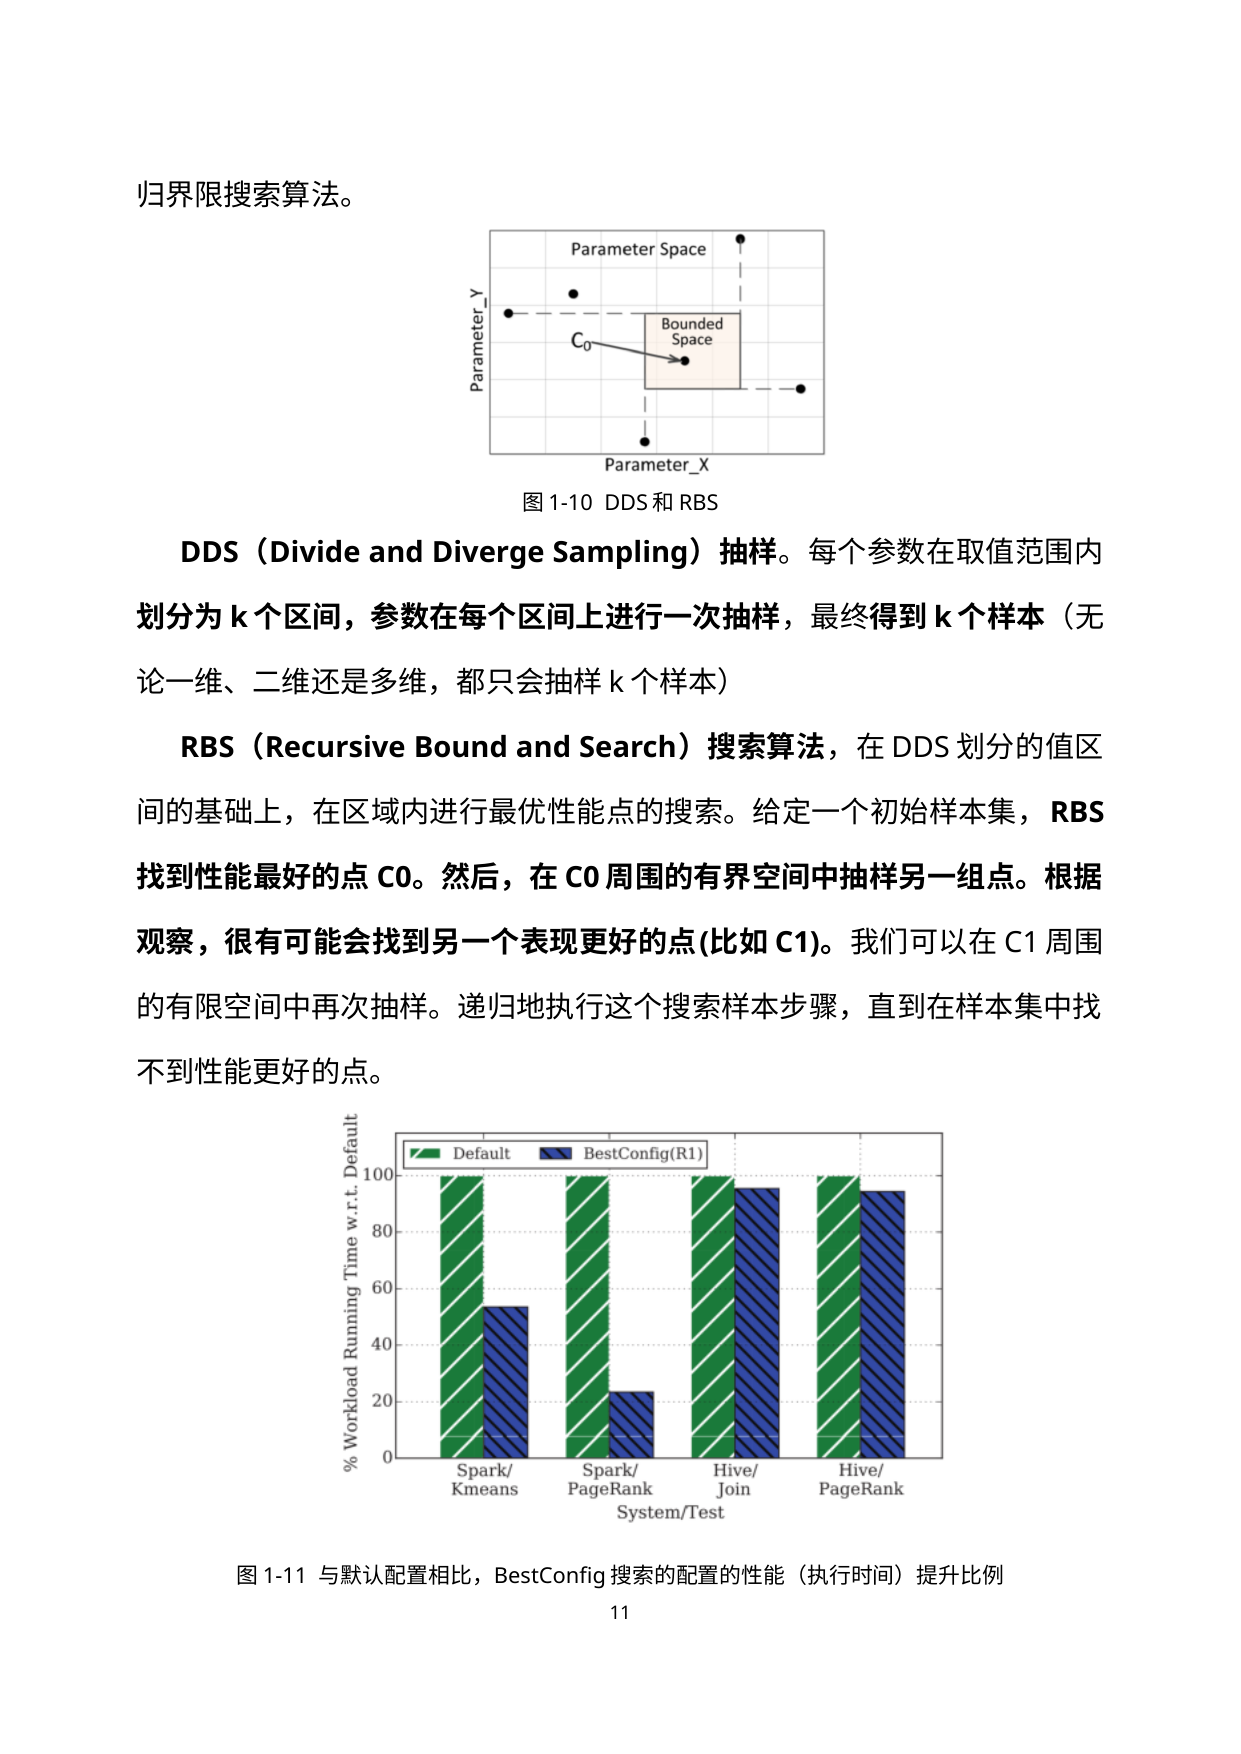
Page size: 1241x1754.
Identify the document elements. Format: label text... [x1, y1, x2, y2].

text DDS（Divide and Diverge Sampling）抽样。每个参数在取值范围内划分为k个区间，参数在每个区间上进行一次抽样，最终得到k个样本（无论一维、二维还是多维，都只会抽样k个样本） [136, 517, 1104, 712]
text 图1-10 DDS和RBS [136, 485, 1104, 517]
picture [330, 1102, 954, 1528]
text 图1-11 与默认配置相比，BestConfig搜索的配置的性能（执行时间）提升比例 [136, 1557, 1104, 1590]
picture [451, 224, 833, 479]
text RBS（Recursive Bound and Search）搜索算法，在DDS划分的值区间的基础上，在区域内进行最优性能点的搜索。给定一个初始样本集，RBS找到性能最好的点C0。然后，在C0周围的有界空间中抽样另一组点。根据观察，很有可能会找到另一个表现更好的点(比如C1)。我们可以在C1周围的有限空间中再次抽样。递归地执行这个搜索样本步骤，直到在样本集中找不到性能更好的点。 [136, 712, 1104, 1102]
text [136, 160, 1104, 225]
